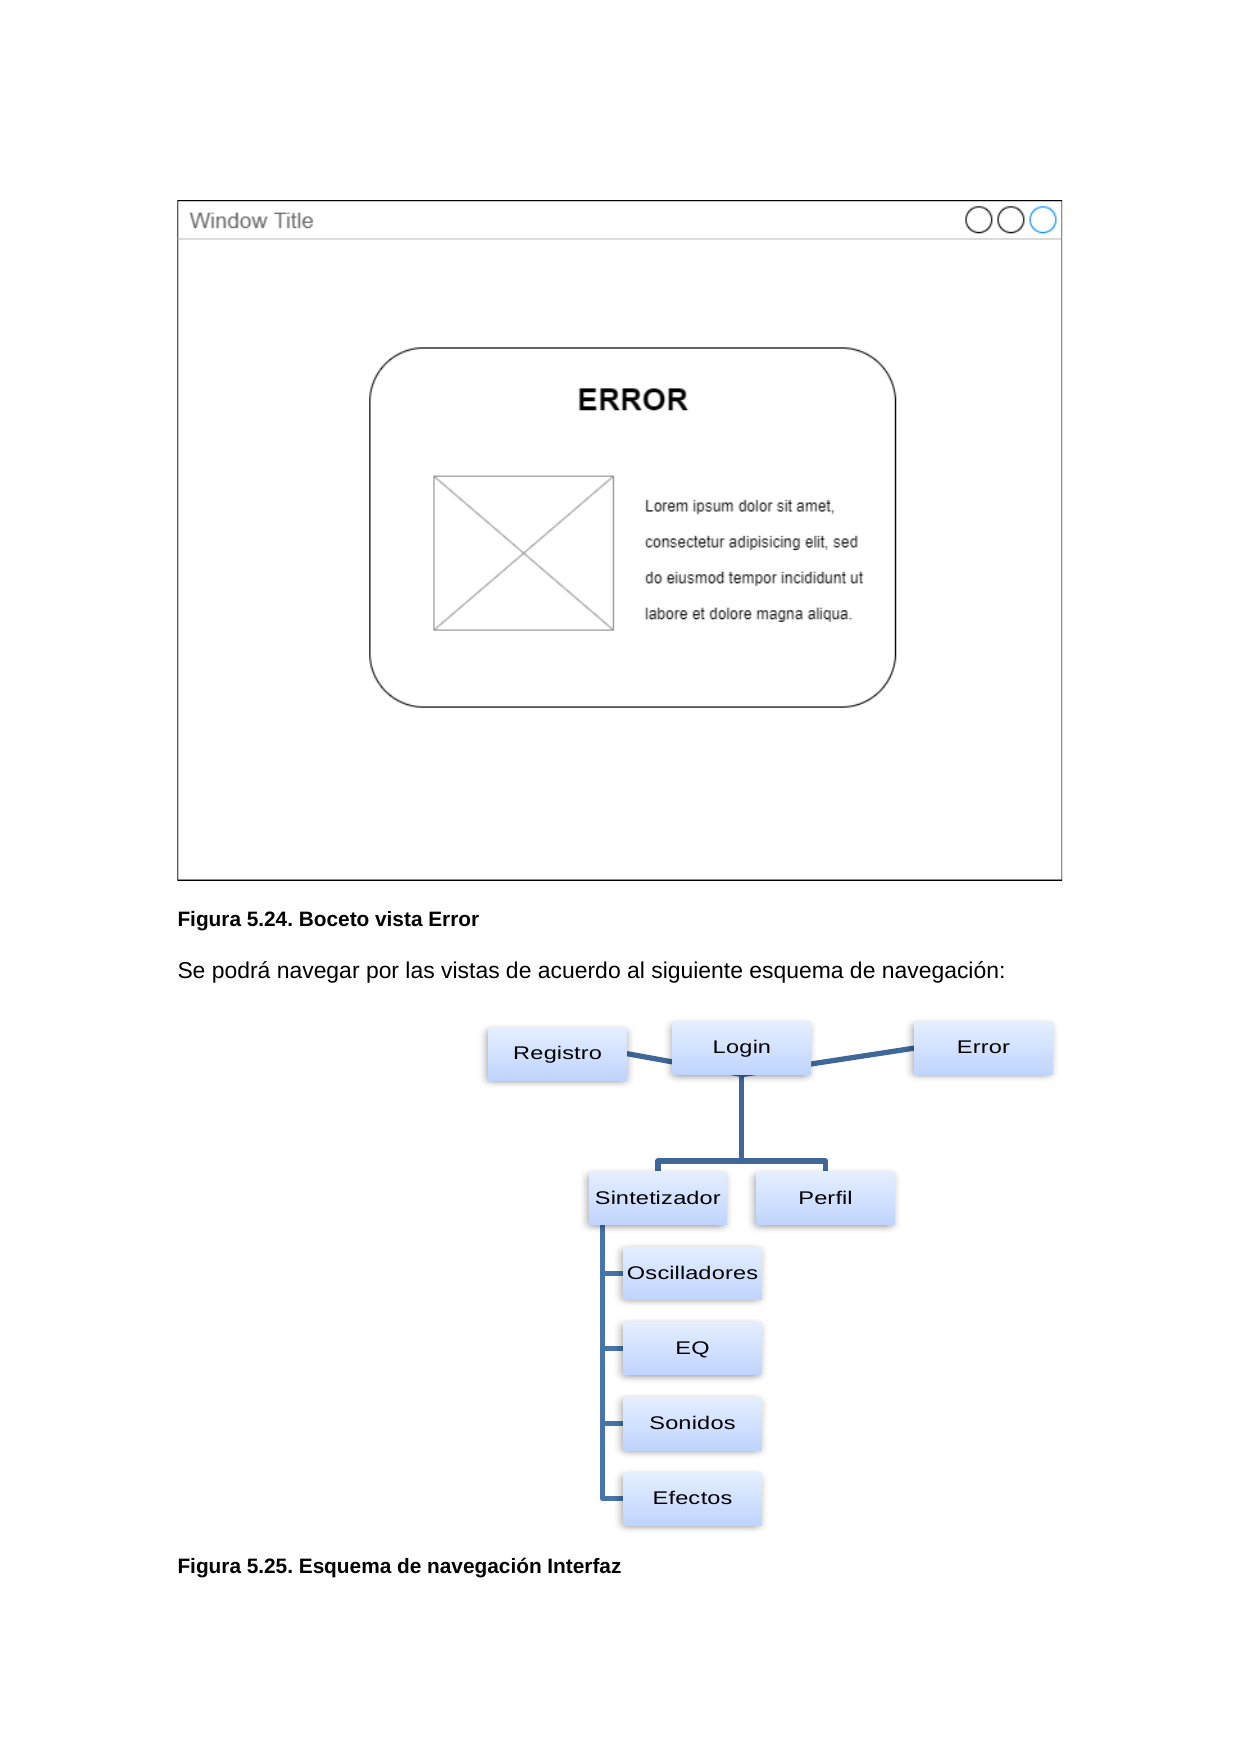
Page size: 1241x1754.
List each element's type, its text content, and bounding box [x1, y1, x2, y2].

text Figura 5.25. Esquema de navegación Interfaz [177, 1554, 1063, 1578]
picture [177, 200, 1063, 881]
text Figura 5.24. Boceto vista Error [177, 907, 1063, 931]
text Se podrá navegar por las vistas de acuerdo al siguiente esquema de navegación: [177, 957, 1063, 984]
